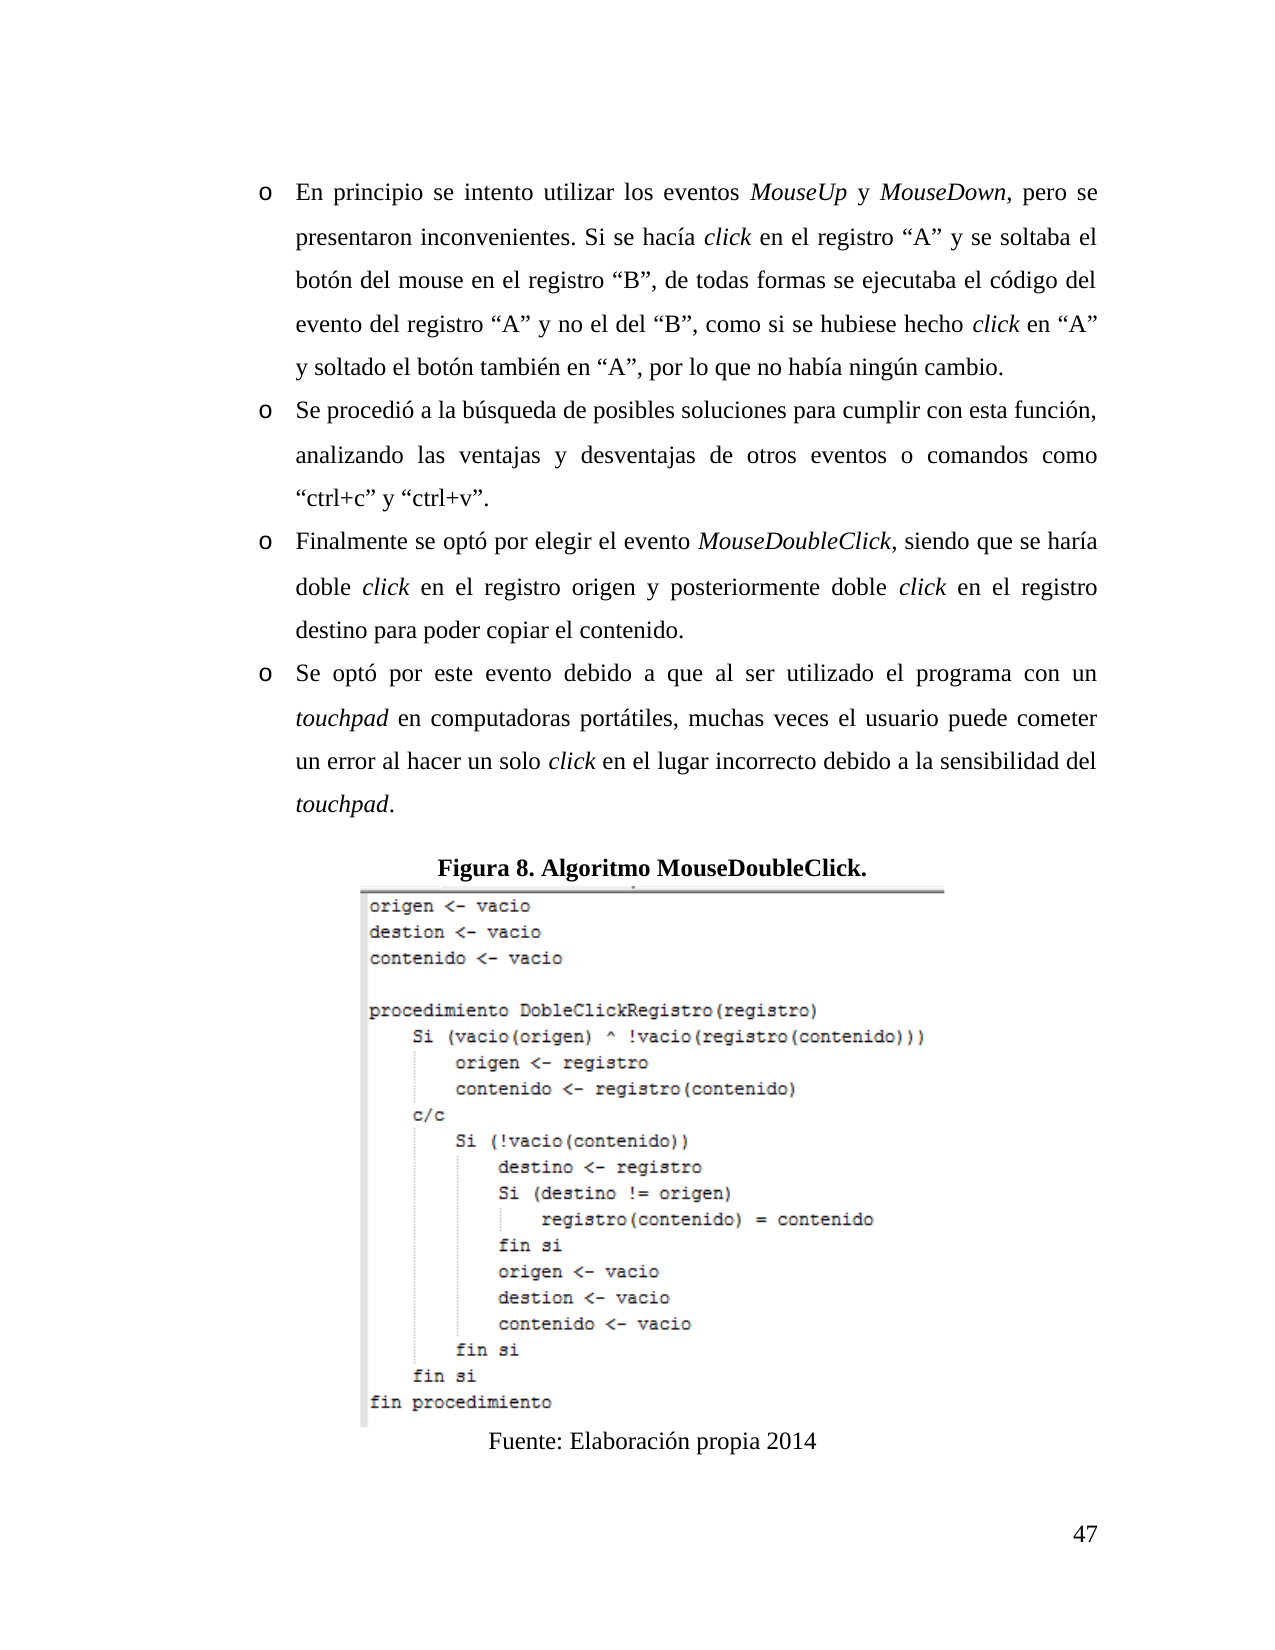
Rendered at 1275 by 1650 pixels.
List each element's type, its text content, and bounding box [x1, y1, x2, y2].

text Fuente: Elaboración propia 2014 [207, 1426, 1098, 1455]
subtitle Figura 8. Algoritmo MouseDoubleClick. [207, 853, 1098, 882]
list En principio se intento utilizar los eventos MouseUp y MouseDown, pero se presentaron inconvenientes. Si se hacía click en el registro “A” y se soltaba el botón del mouse en el registro “B”, de todas formas se ejecutaba el código del evento del registro “A” y no el del “B”, como si se hubiese hecho click en “A” y soltado el botón también en “A”, por lo que no había ningún cambio. [258, 177, 1098, 381]
list Finalmente se optó por elegir el evento MouseDoubleClick, siendo que se haría doble click en el registro origen y posteriormente doble click en el registro destino para poder copiar el contenido. [258, 526, 1098, 643]
list Se optó por este evento debido a que al ser utilizado el programa con un touchpad en computadoras portátiles, muchas veces el usuario puede cometer un error al hacer un solo click en el lugar incorrecto debido a la sensibilidad del touchpad. [258, 658, 1098, 818]
picture [360, 886, 945, 1427]
list Se procedió a la búsqueda de posibles soluciones para cumplir con esta función, analizando las ventajas y desventajas de otros eventos o comandos como “ctrl+c” y “ctrl+v”. [258, 395, 1098, 512]
